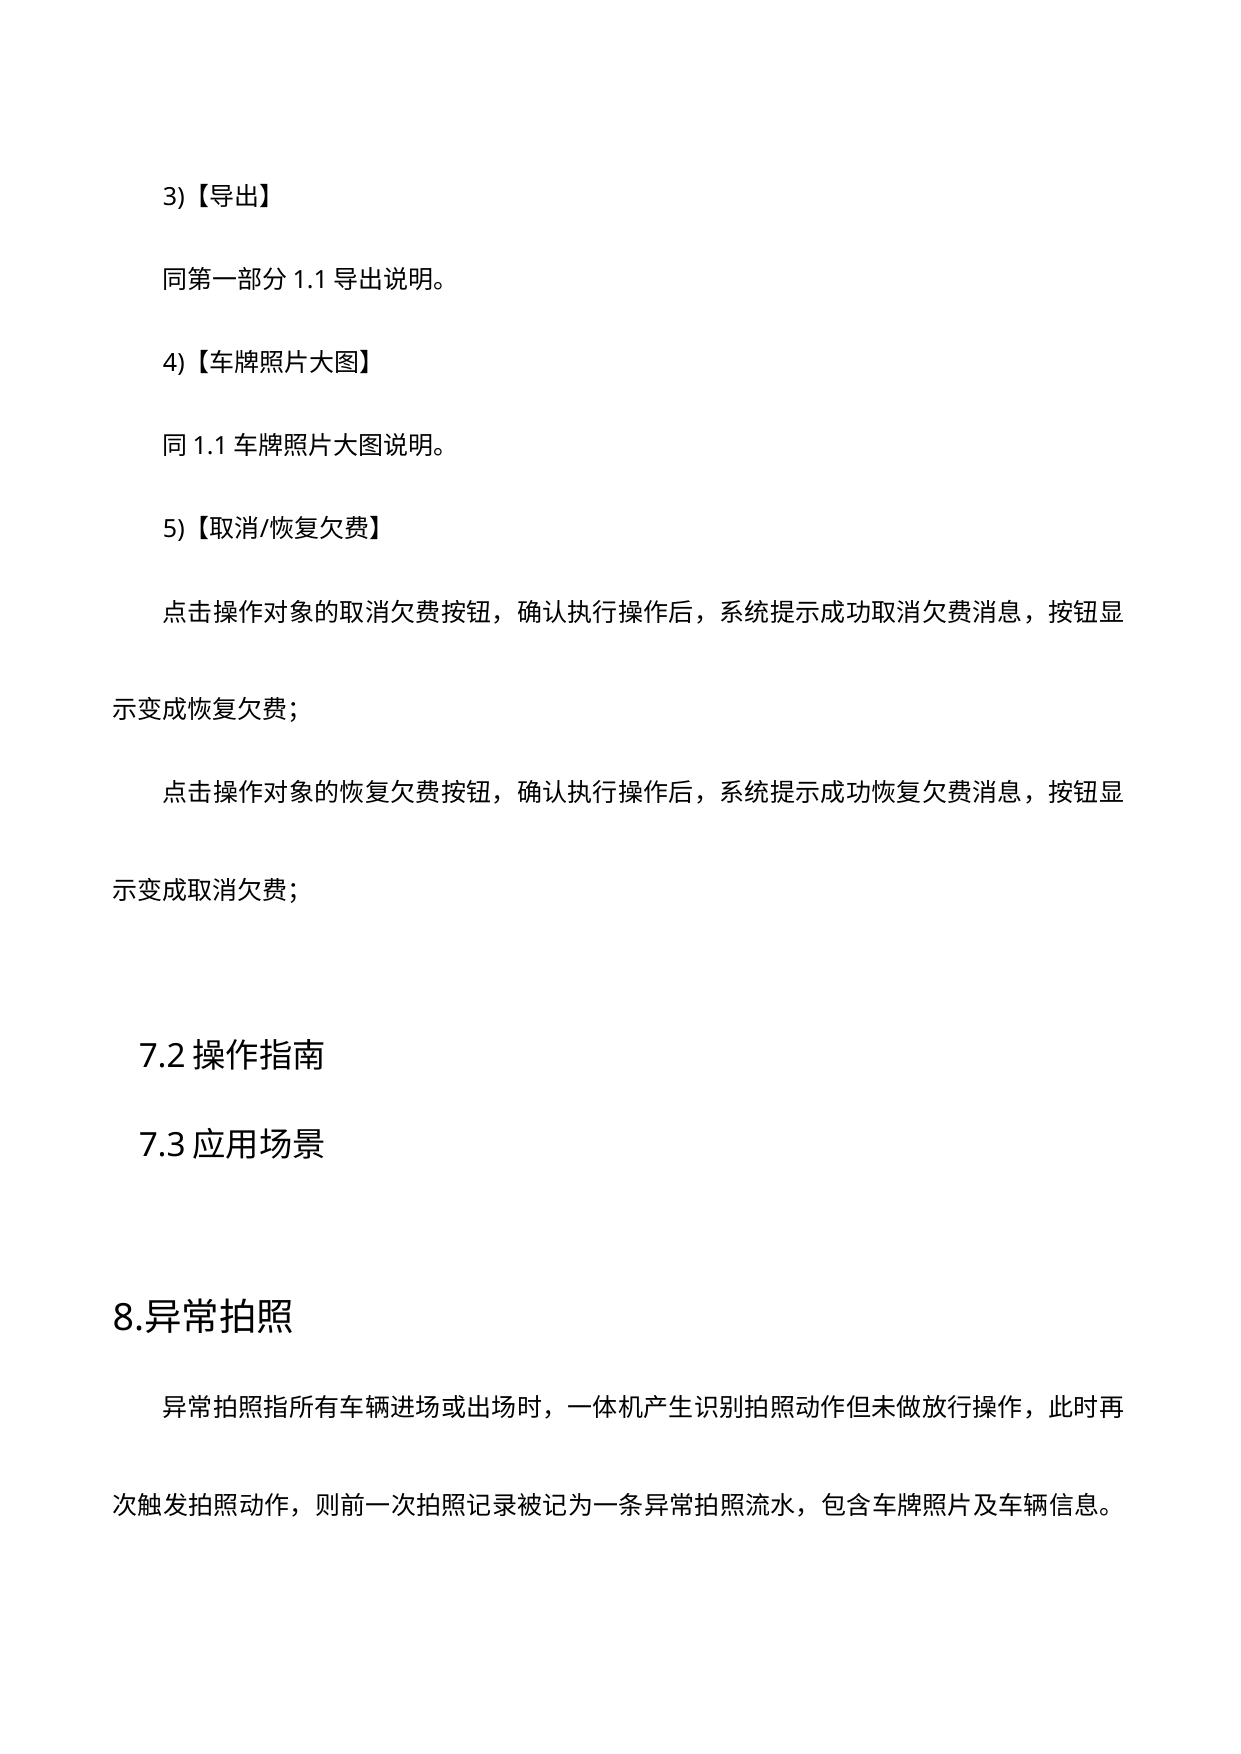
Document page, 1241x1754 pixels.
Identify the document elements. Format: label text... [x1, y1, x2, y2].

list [112, 1373, 1128, 1536]
list 点击操作对象的取消欠费按钮，确认执行操作后，系统提示成功取消欠费消息，按钮显示变成恢复欠费； [112, 578, 1128, 740]
list 4)【车牌照片大图】 [156, 328, 1128, 393]
list 点击操作对象的恢复欠费按钮，确认执行操作后，系统提示成功恢复欠费消息，按钮显示变成取消欠费； [112, 758, 1128, 921]
list 7.2操作指南 [112, 1021, 1128, 1086]
list 同1.1车牌照片大图说明。 [112, 411, 1128, 476]
list 7.3应用场景 [112, 1110, 1128, 1175]
list 3)【导出】 [156, 162, 1128, 227]
list 5)【取消/恢复欠费】 [156, 494, 1128, 559]
list 同第一部分1.1导出说明。 [112, 245, 1128, 310]
list 异常拍照 [112, 1281, 1128, 1346]
